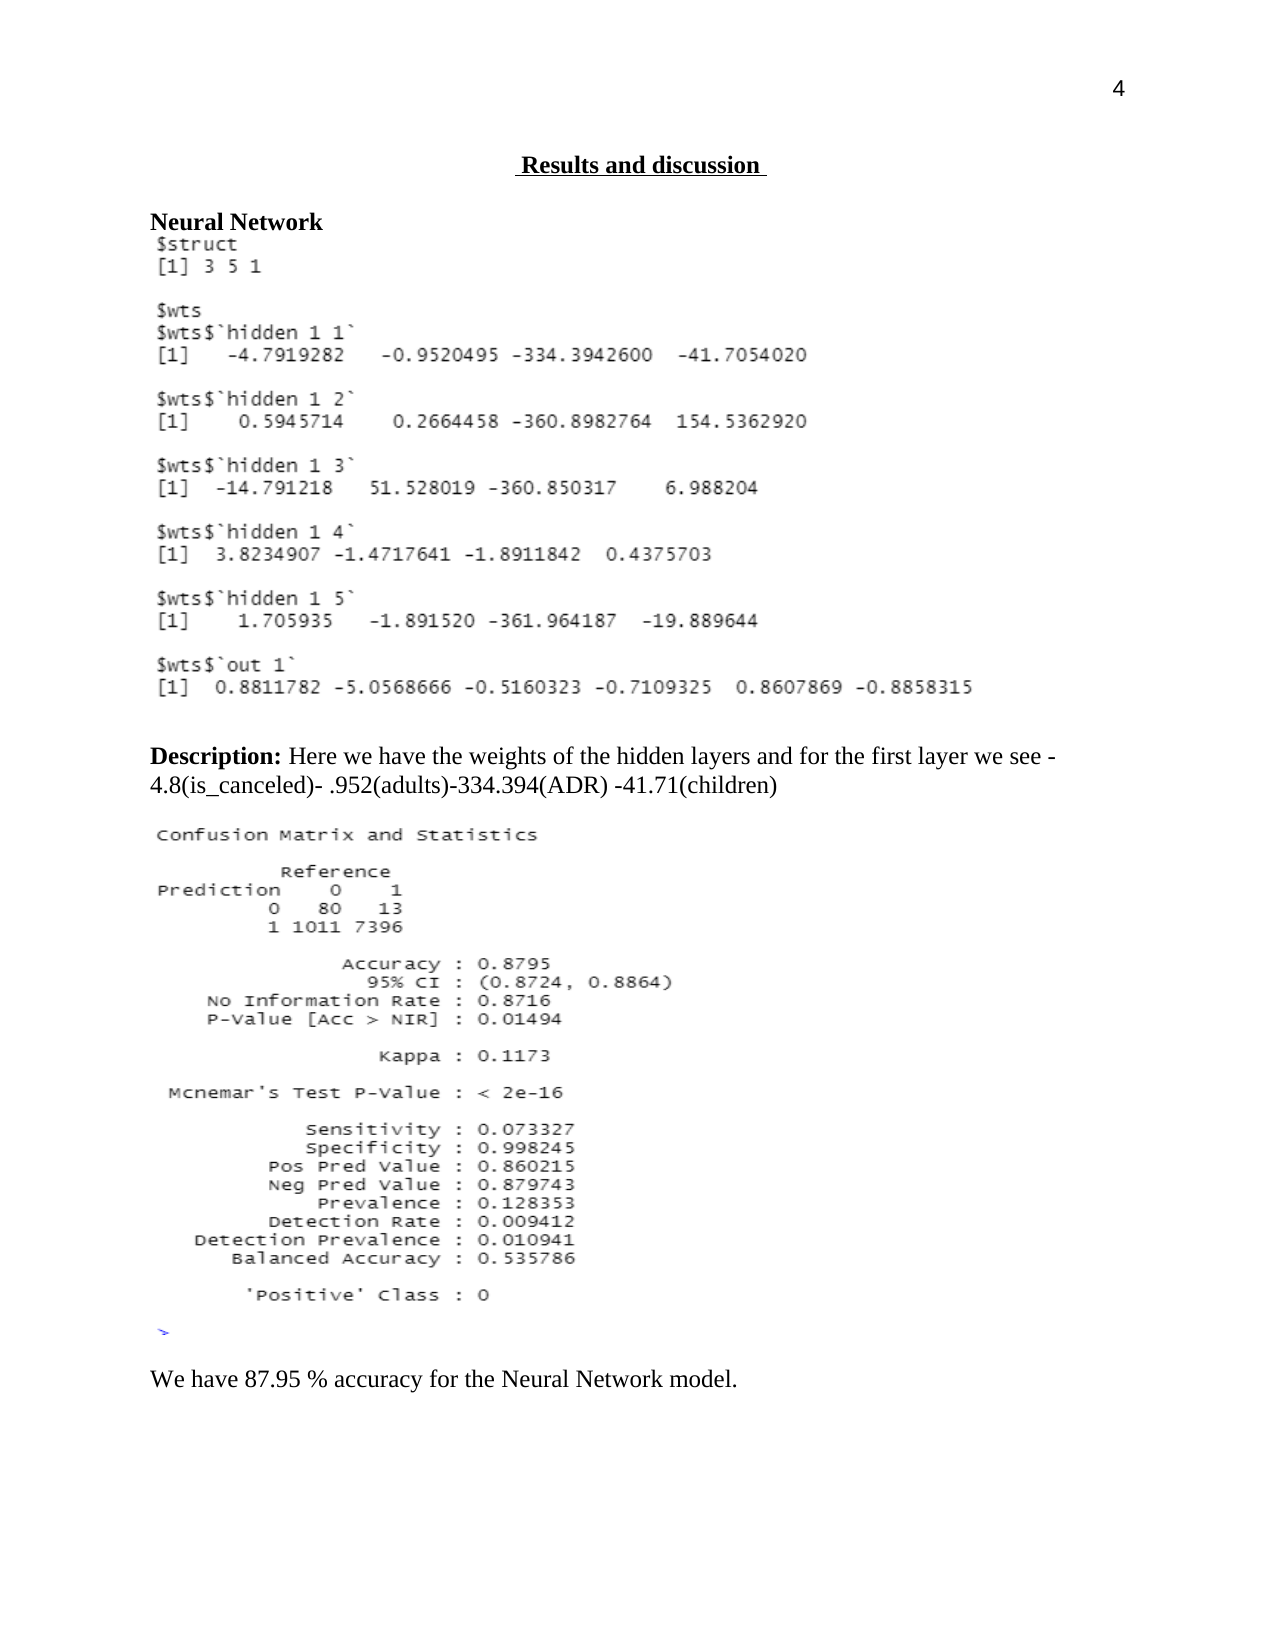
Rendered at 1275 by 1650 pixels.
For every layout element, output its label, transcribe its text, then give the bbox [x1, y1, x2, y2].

picture [150, 236, 1054, 713]
picture [150, 827, 806, 1335]
text Description: Here we have the weights of the hidden layers and for the first layer we see -4.8(is_canceled)- .952(adults)-334.394(ADR) -41.71(children) [150, 741, 1125, 799]
text Results and discussion [150, 150, 1125, 179]
text We have 87.95 % accuracy for the Neural Network model. [150, 1364, 1125, 1392]
text Neural Network [150, 207, 1125, 236]
